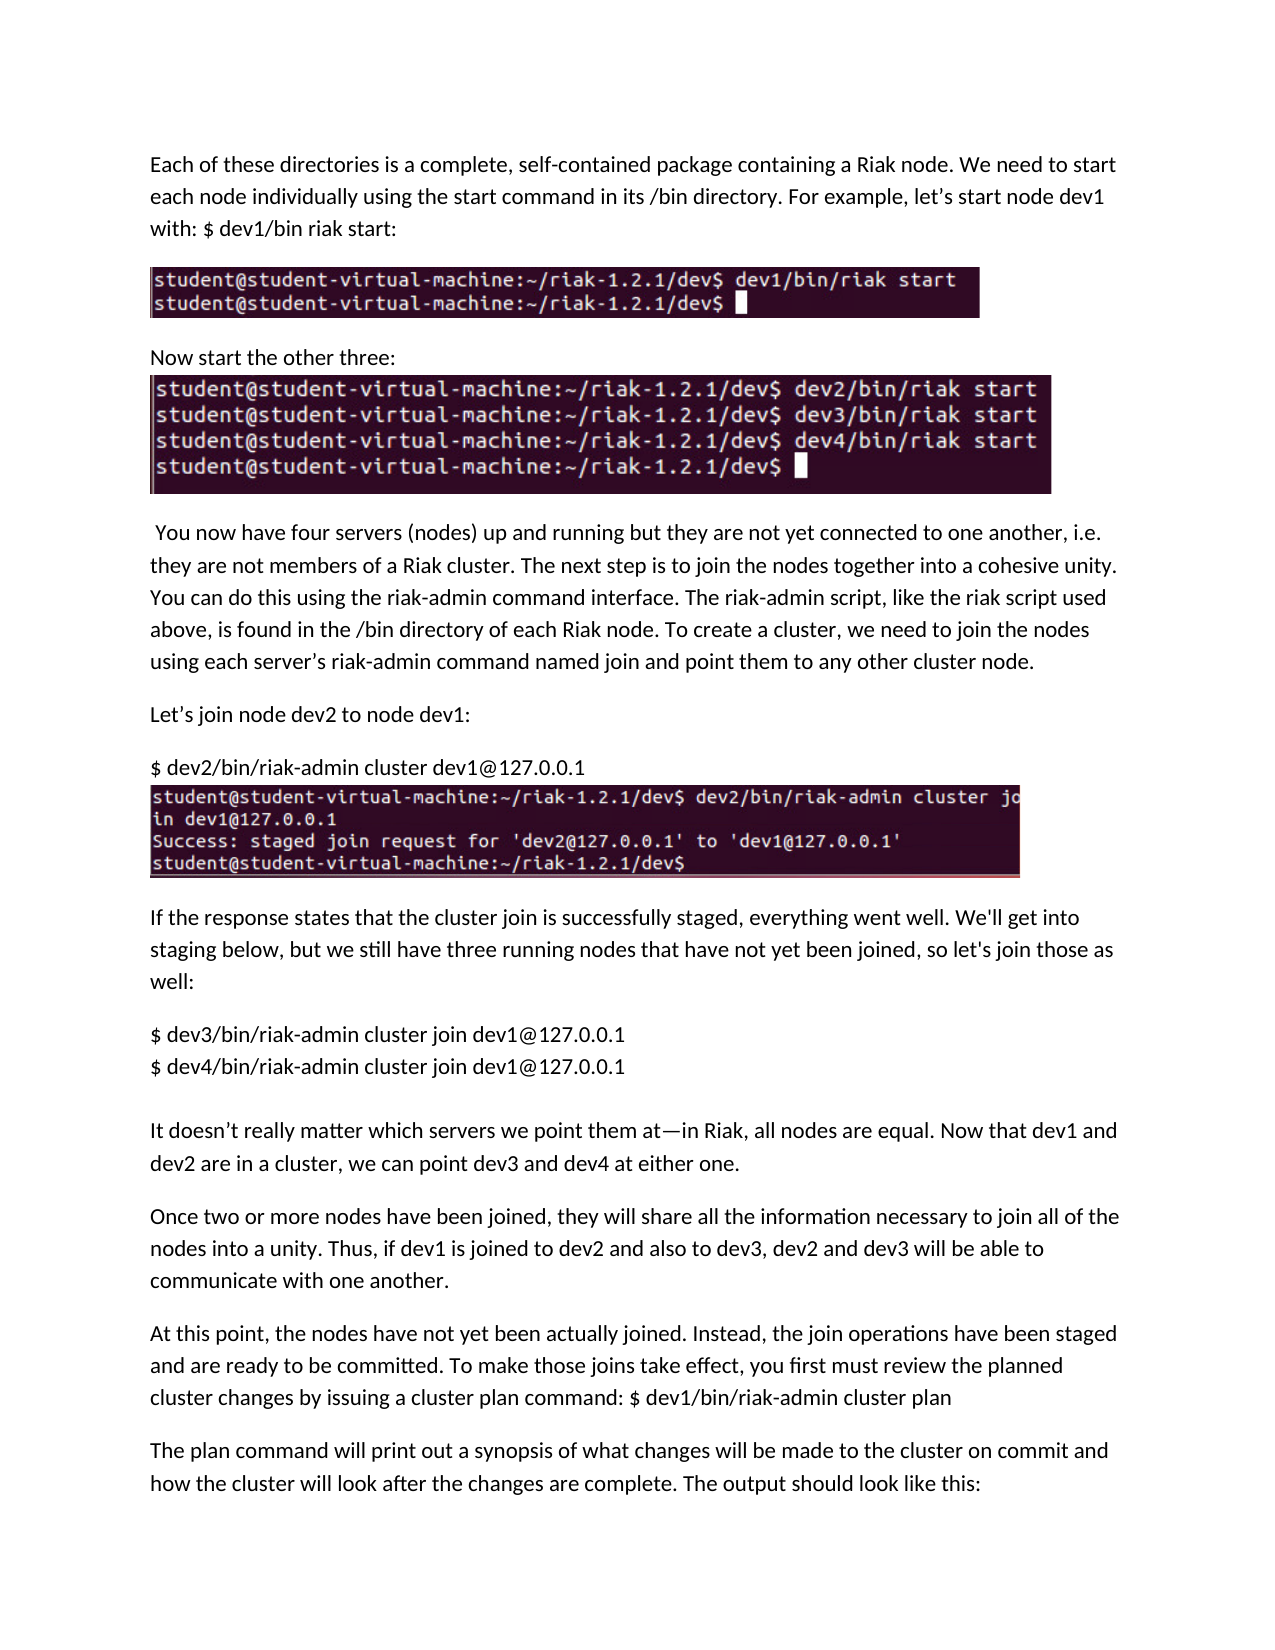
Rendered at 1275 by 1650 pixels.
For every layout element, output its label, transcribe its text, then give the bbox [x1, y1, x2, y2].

text If the response states that the cluster join is successfully staged, everything went well. We'll get into staging below, but we still have three running nodes that have not yet been joined, so let's join those as well: [150, 903, 1125, 995]
text $ dev4/bin/riak-admin cluster join dev1@127.0.0.1 [150, 1052, 1125, 1080]
text At this point, the nodes have not yet been actually joined. Instead, the join operations have been staged and are ready to be committed. To make those joins take effect, you first must review the planned cluster changes by issuing a cluster plan command: $ dev1/bin/riak-admin cluster plan [150, 1319, 1125, 1412]
picture [150, 375, 1052, 494]
text The plan command will print out a synopsis of what changes will be made to the cluster on commit and how the cluster will look after the changes are complete. The output should look like this: [150, 1437, 1125, 1497]
text You now have four servers (nodes) up and running but they are not yet connected to one another, i.e. they are not members of a Riak cluster. The next step is to join the nodes together into a cohesive unity. You can do this using the riak-admin command interface. The riak-admin script, like the riak script used above, is found in the /bin directory of each Riak node. To create a cluster, we need to join the nodes using each server’s riak-admin command named join and point them to any other cluster node. [150, 518, 1125, 675]
text Once two or more nodes have been joined, they will share all the information necessary to join all of the nodes into a unity. Thus, if dev1 is joined to dev2 and also to dev3, dev2 and dev3 will be able to communicate with one another. [150, 1202, 1125, 1294]
text It doesn’t really matter which servers we point them at—in Riak, all nodes are equal. Now that dev1 and dev2 are in a cluster, we can point dev3 and dev4 at either one. [150, 1117, 1125, 1177]
picture [150, 785, 1021, 878]
text Each of these directories is a complete, self-contained package containing a Riak node. We need to start each node individually using the start command in its /bin directory. For example, let’s start node dev1 with: $ dev1/bin riak start: [150, 150, 1125, 242]
text Let’s join node dev2 to node dev1: [150, 700, 1125, 728]
picture [150, 267, 980, 318]
text $ dev3/bin/riak-admin cluster join dev1@127.0.0.1 [150, 1020, 1125, 1048]
